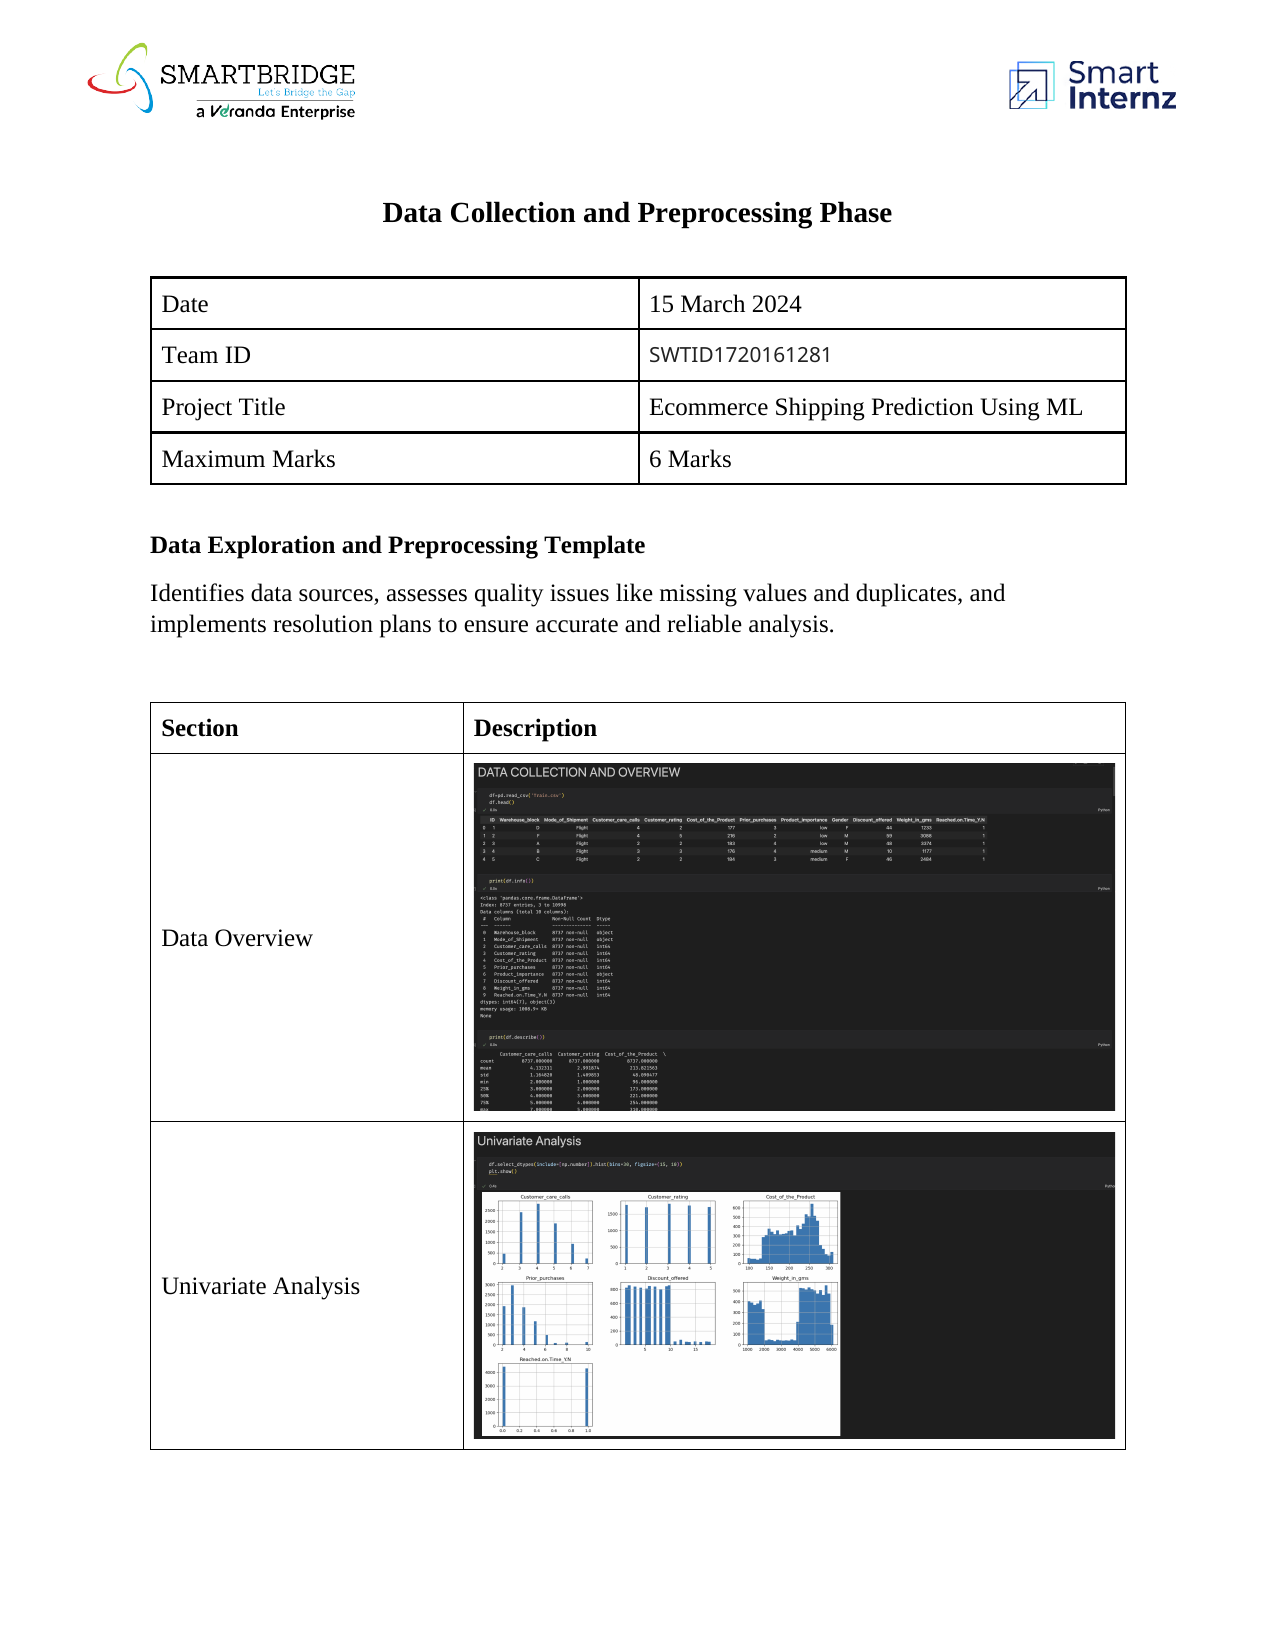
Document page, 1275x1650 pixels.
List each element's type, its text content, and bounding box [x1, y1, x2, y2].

table_cell Team ID [152, 330, 638, 380]
text Identifies data sources, assesses quality issues like missing values and duplicates, and implements resolution plans to ensure accurate and reliable analysis. [150, 578, 1125, 638]
text Data Collection and Preprocessing Phase [150, 195, 1125, 229]
text Data Exploration and Preprocessing Template [150, 530, 1125, 559]
table_header Date [152, 279, 638, 328]
table_cell [464, 1122, 1125, 1449]
table_header Section [151, 703, 463, 752]
picture [1004, 61, 1181, 109]
table_cell [464, 754, 1125, 1121]
table_cell Maximum Marks [152, 434, 638, 483]
picture [73, 20, 370, 142]
table_cell SWTID1720161281 [640, 330, 1125, 380]
table_cell Ecommerce Shipping Prediction Using ML [640, 382, 1125, 431]
table_header 15 March 2024 [640, 279, 1125, 328]
table_cell 6 Marks [640, 434, 1125, 483]
table_cell Project Title [152, 382, 638, 431]
table_header Description [464, 703, 1125, 752]
table_cell Univariate Analysis [151, 1122, 463, 1449]
table_cell Data Overview [151, 754, 463, 1121]
picture [473, 1132, 1116, 1439]
picture [473, 763, 1116, 1111]
